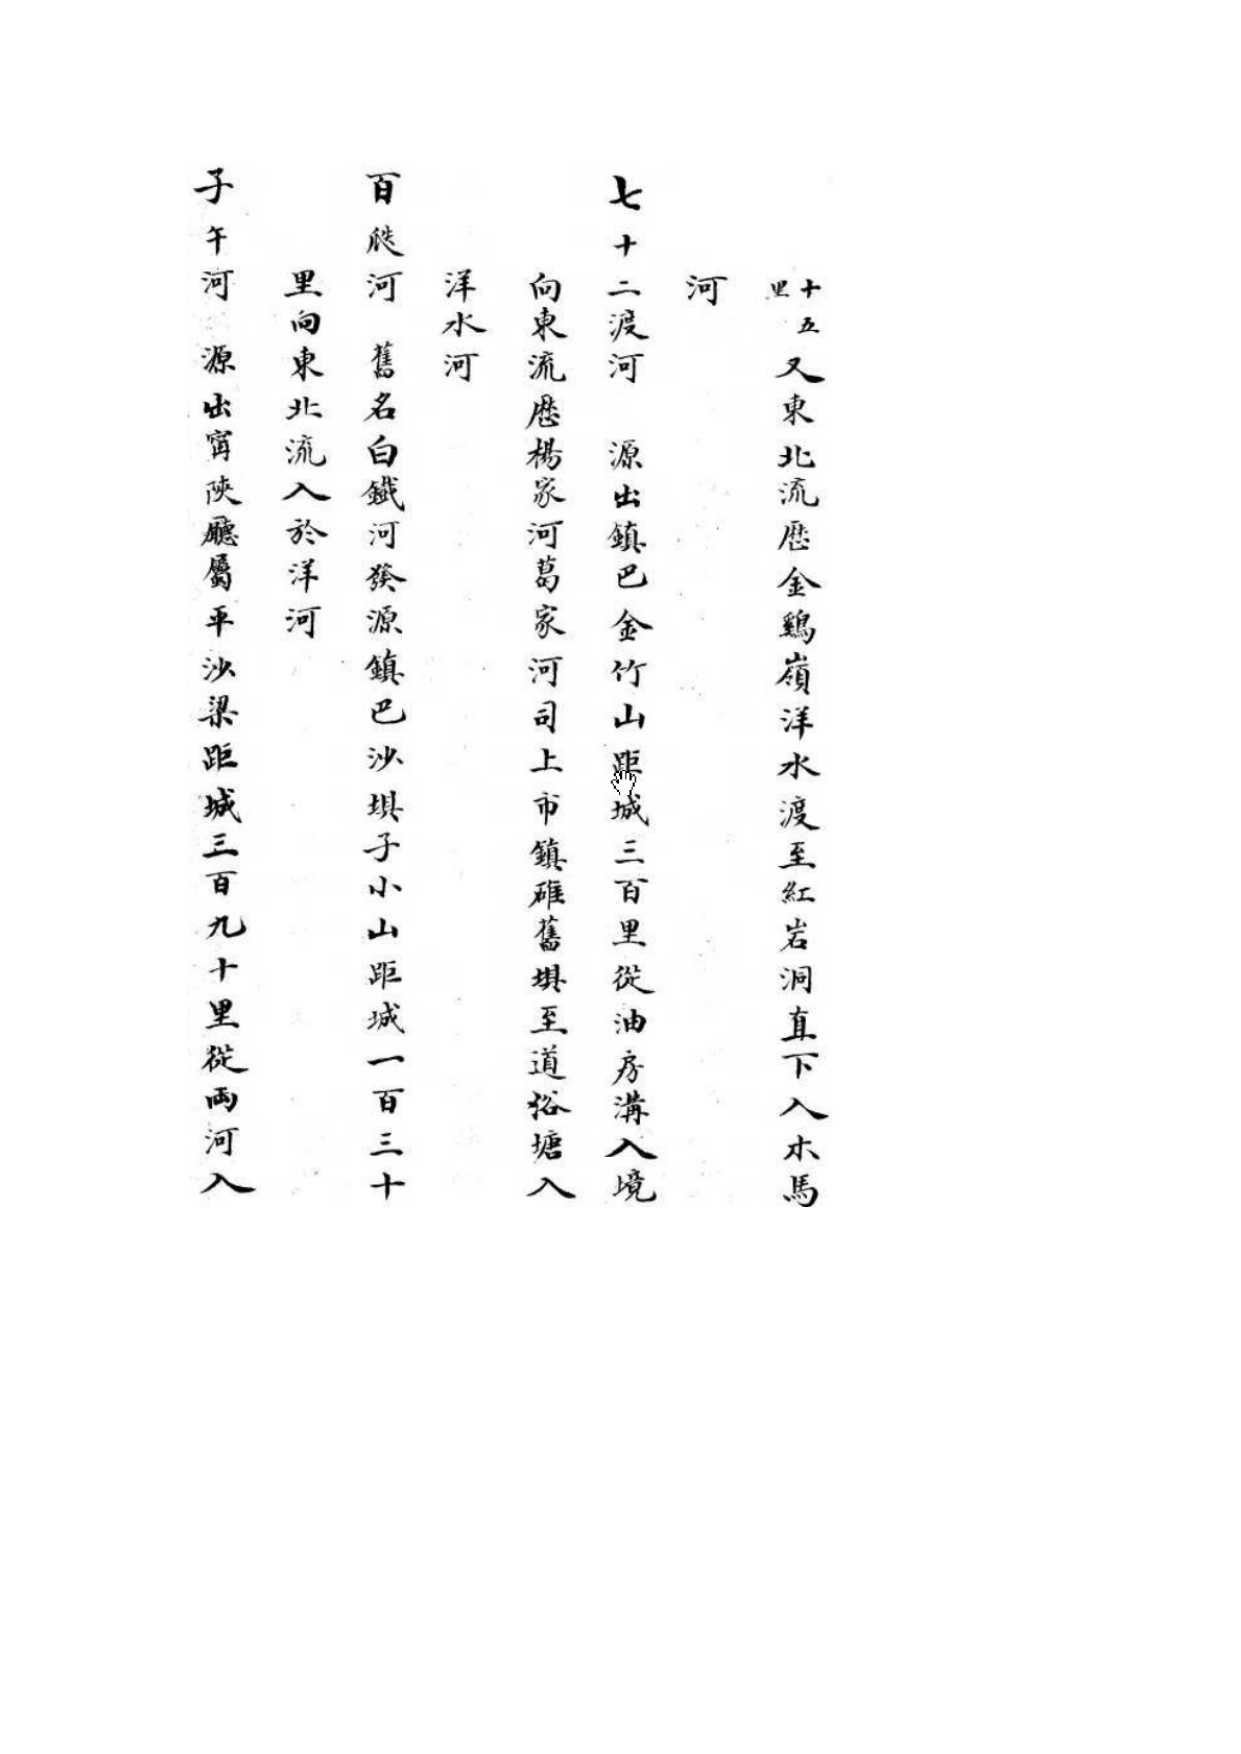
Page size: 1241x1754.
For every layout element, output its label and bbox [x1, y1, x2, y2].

picture [187, 162, 833, 1207]
